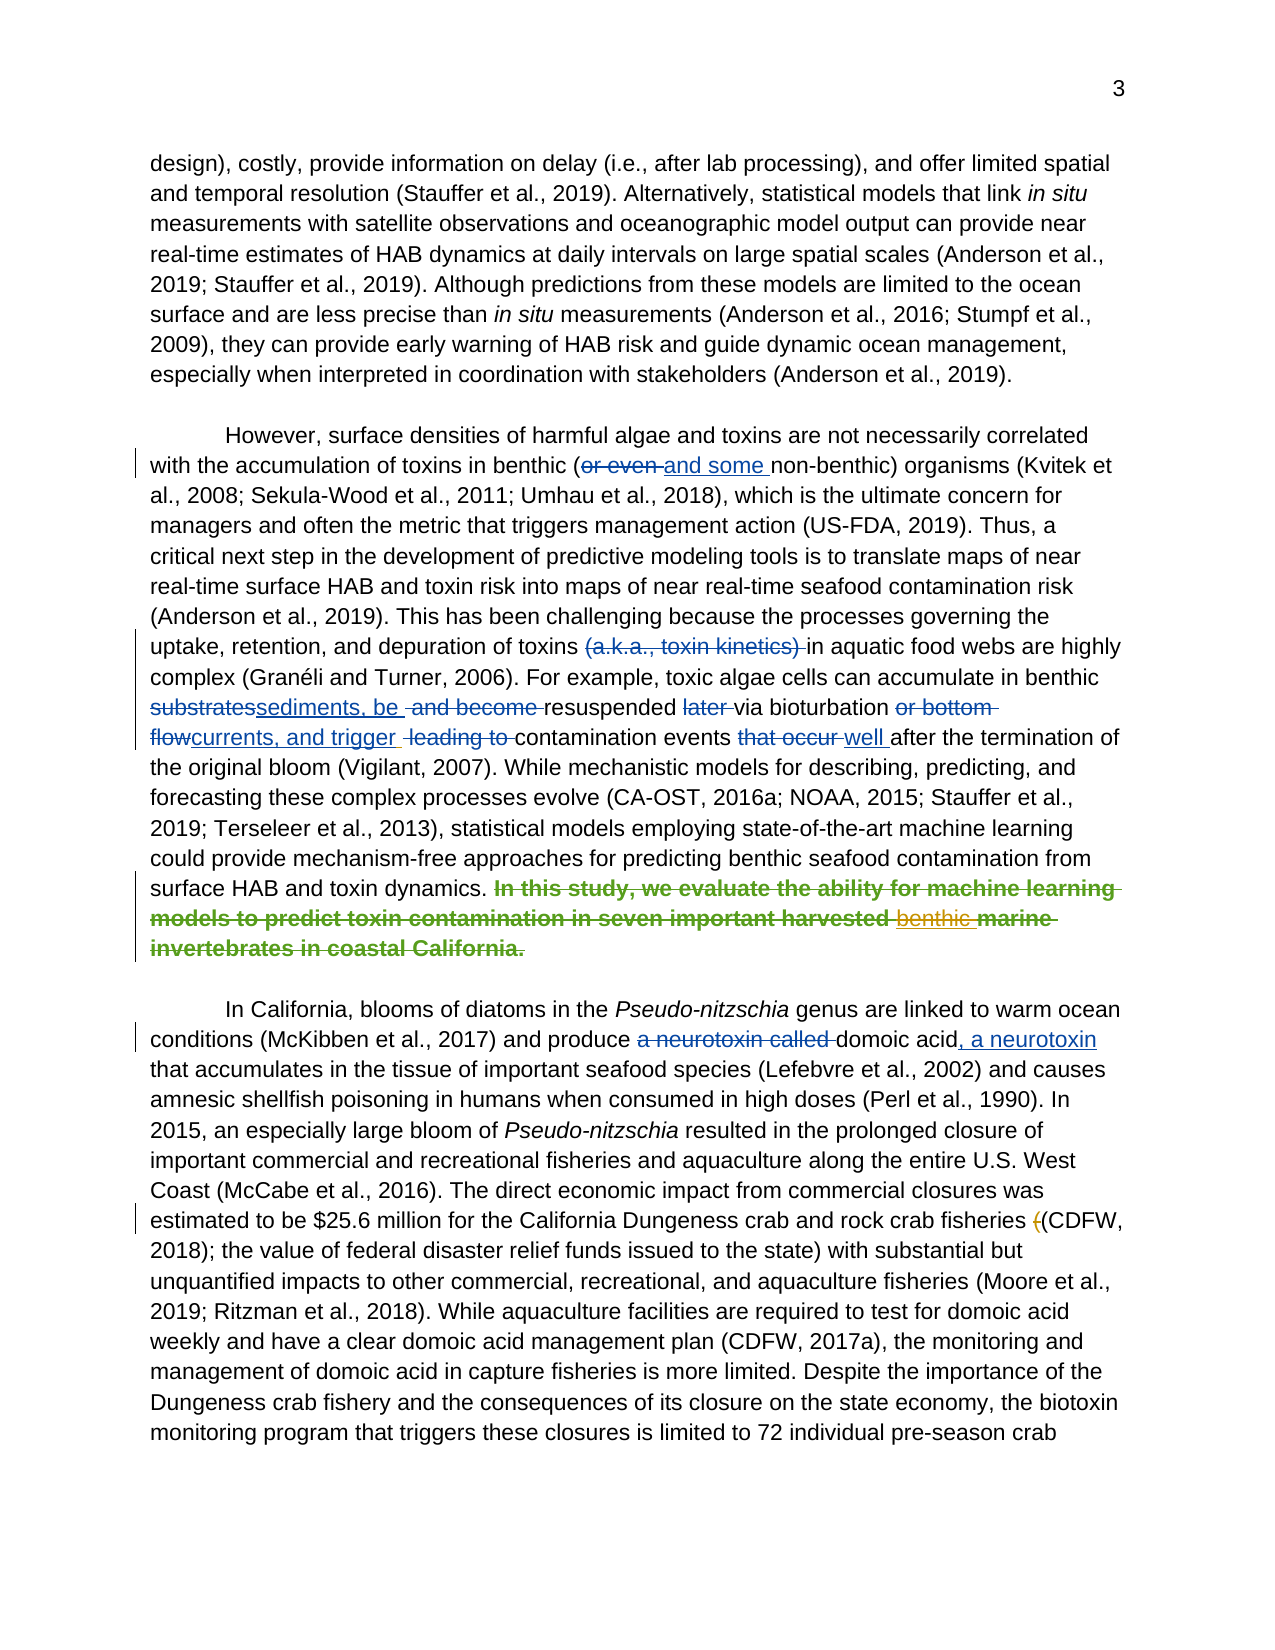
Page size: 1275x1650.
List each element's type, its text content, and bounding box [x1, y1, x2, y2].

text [150, 150, 1125, 388]
text However, surface densities of harmful algae and toxins are not necessarily correlated with the accumulation of toxins in benthic (non-benthic) organisms (Kvitek et al., 2008; Sekula-Wood et al., 2011; Umhau et al., 2018), which is the ultimate concern for managers and often the metric that triggers management action (US-FDA, 2019). Thus, a critical next step in the development of predictive modeling tools is to translate maps of near real-time surface HAB and toxin risk into maps of near real-time seafood contamination risk (Anderson et al., 2019). This has been challenging because the processes governing the uptake, retention, and depuration of toxins in aquatic food webs are highly complex (Granéli and Turner, 2006). For example, toxic algae cells can accumulate in benthic resuspended via bioturbation contamination events after the termination of the original bloom (Vigilant, 2007). While mechanistic models for describing, predicting, and forecasting these complex processes evolve (CA-OST, 2016a; NOAA, 2015; Stauffer et al., 2019; Terseleer et al., 2013), statistical models employing state-of-the-art machine learning could provide mechanism-free approaches for predicting benthic seafood contamination from surface HAB and toxin dynamics. In this study, we evaluate the ability for machine learning models to predict toxin contamination in seven important harvested marine invertebrates in coastal California. [150, 422, 1125, 962]
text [150, 996, 1125, 1445]
